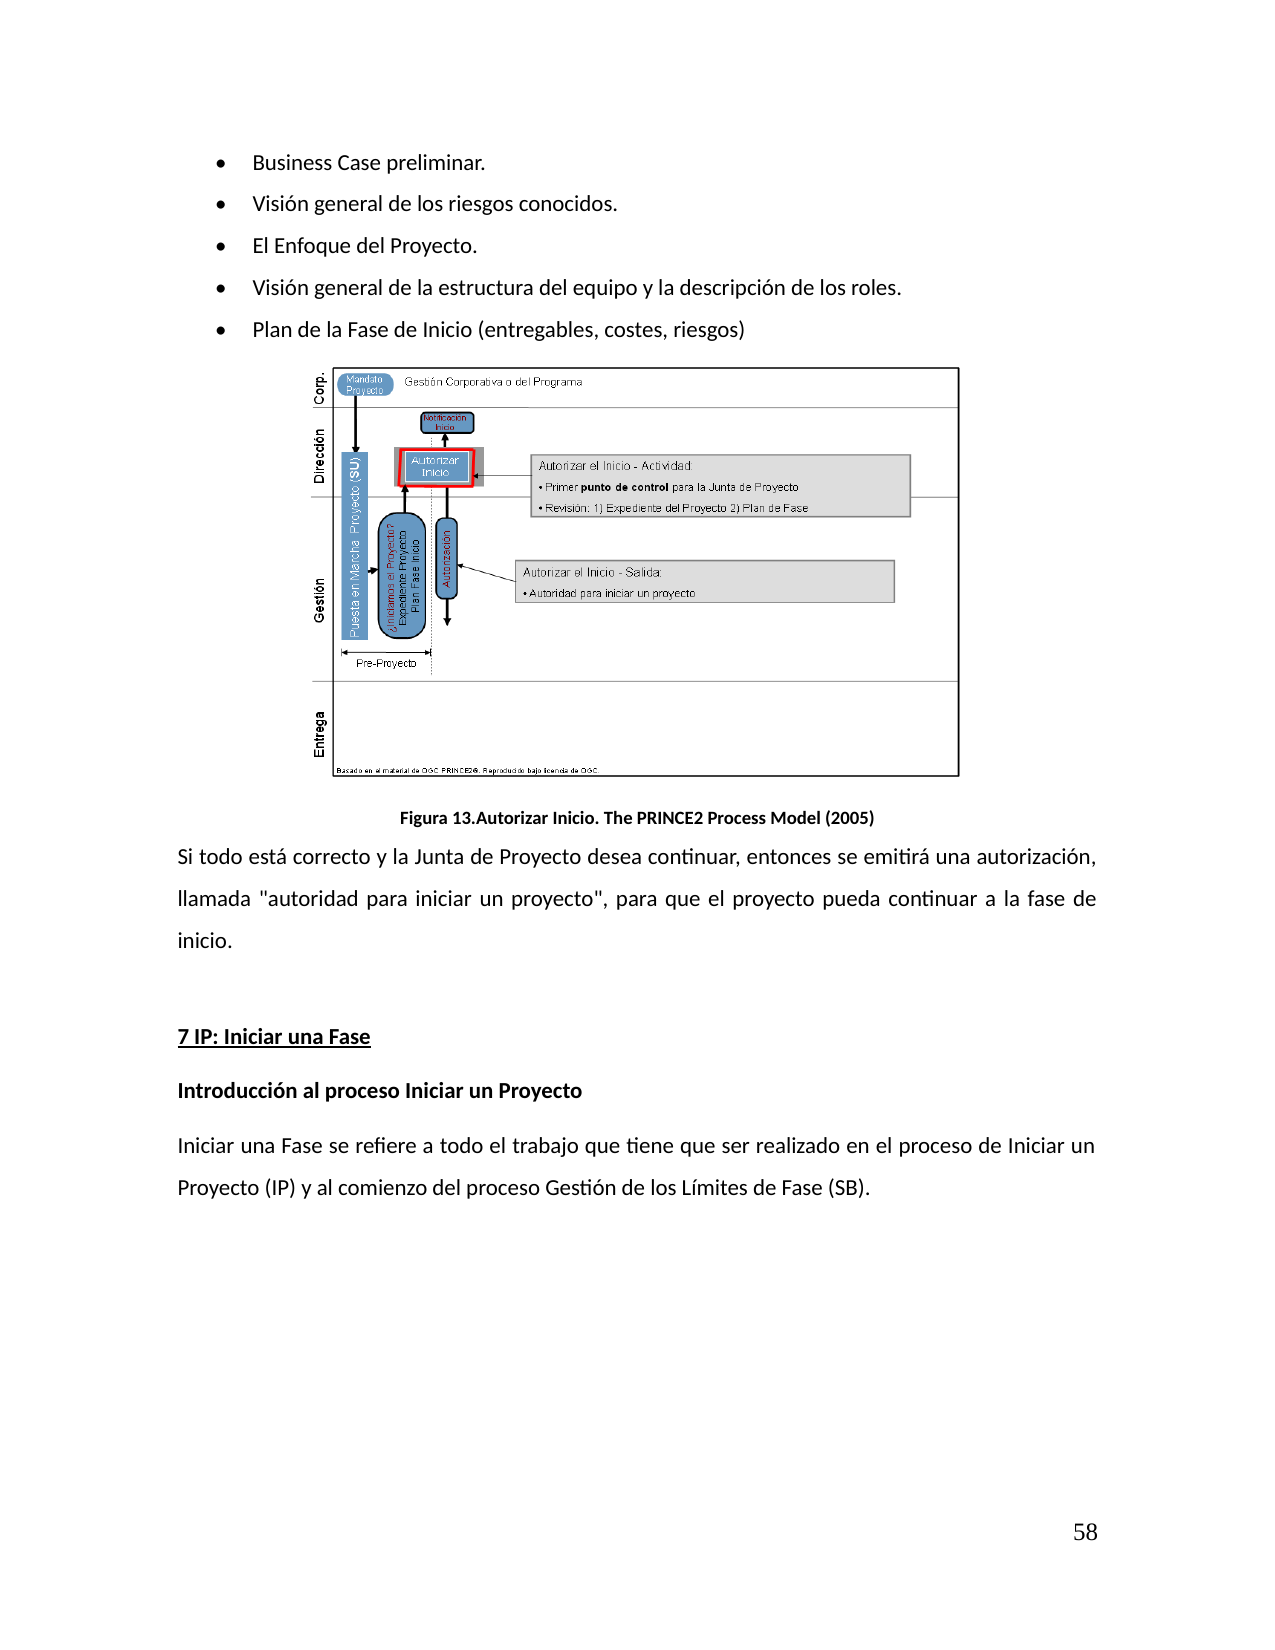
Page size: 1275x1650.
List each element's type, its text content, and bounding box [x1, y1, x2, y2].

text Si todo está correcto y la Junta de Proyecto desea continuar, entonces se emitirá una autorización, llamada "autoridad para iniciar un proyecto", para que el proyecto pueda continuar a la fase de inicio. [177, 842, 1098, 954]
text 7 IP: Iniciar una Fase [177, 1022, 1098, 1050]
text Iniciar una Fase se refiere a todo el trabajo que tiene que ser realizado en el proceso de Iniciar un Proyecto (IP) y al comienzo del proceso Gestión de los Límites de Fase (SB). [177, 1131, 1098, 1201]
list Plan de la Fase de Inicio (entregables, costes, riesgos) [215, 316, 1098, 343]
text Figura 13.Autorizar Inicio. The PRINCE2 Process Model (2005) [177, 806, 1098, 829]
list Visión general de los riesgos conocidos. [215, 189, 1098, 218]
text Introducción al proceso Iniciar un Proyecto [177, 1077, 1098, 1105]
list El Enfoque del Proyecto. [215, 232, 1098, 259]
list Business Case preliminar. [215, 148, 1098, 176]
list Visión general de la estructura del equipo y la descripción de los roles. [215, 273, 1098, 302]
